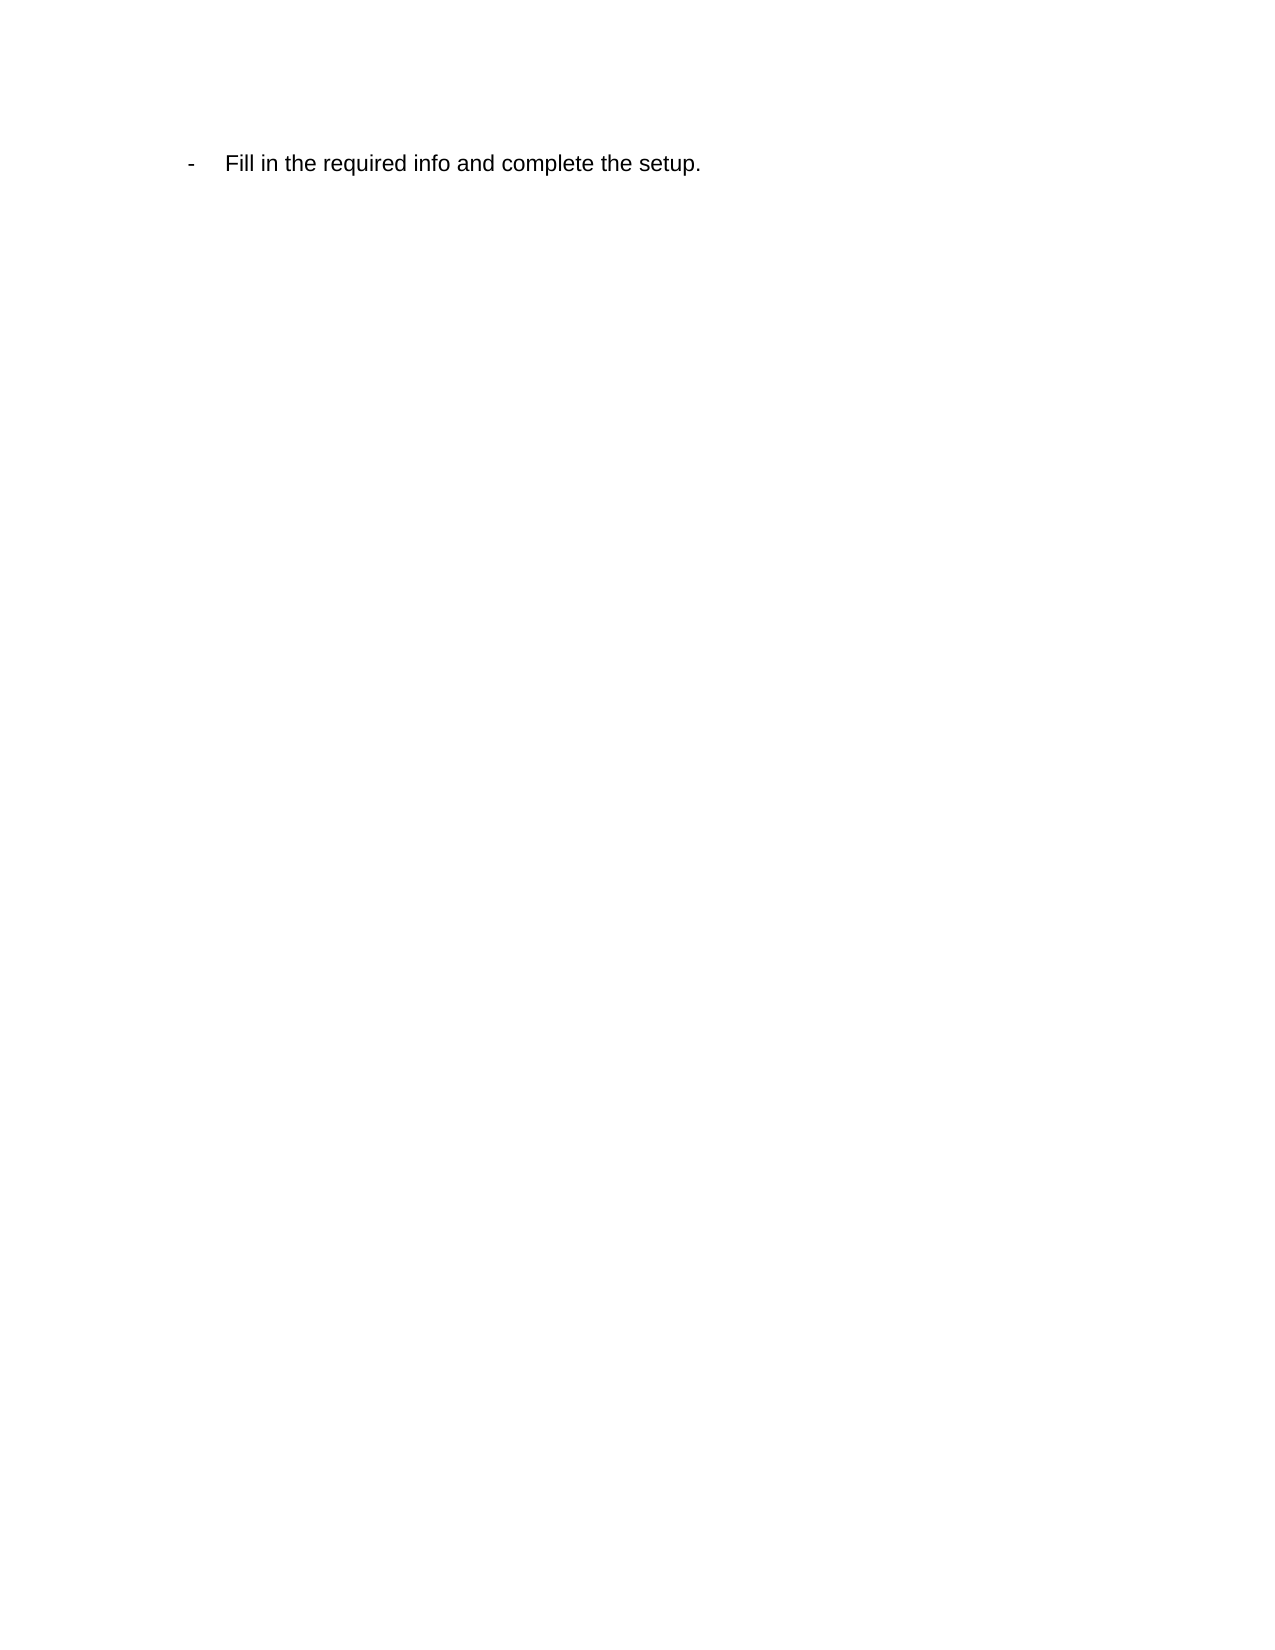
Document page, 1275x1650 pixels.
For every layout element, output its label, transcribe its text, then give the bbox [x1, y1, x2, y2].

list Fill in the required info and complete the setup. [187, 150, 1125, 1500]
